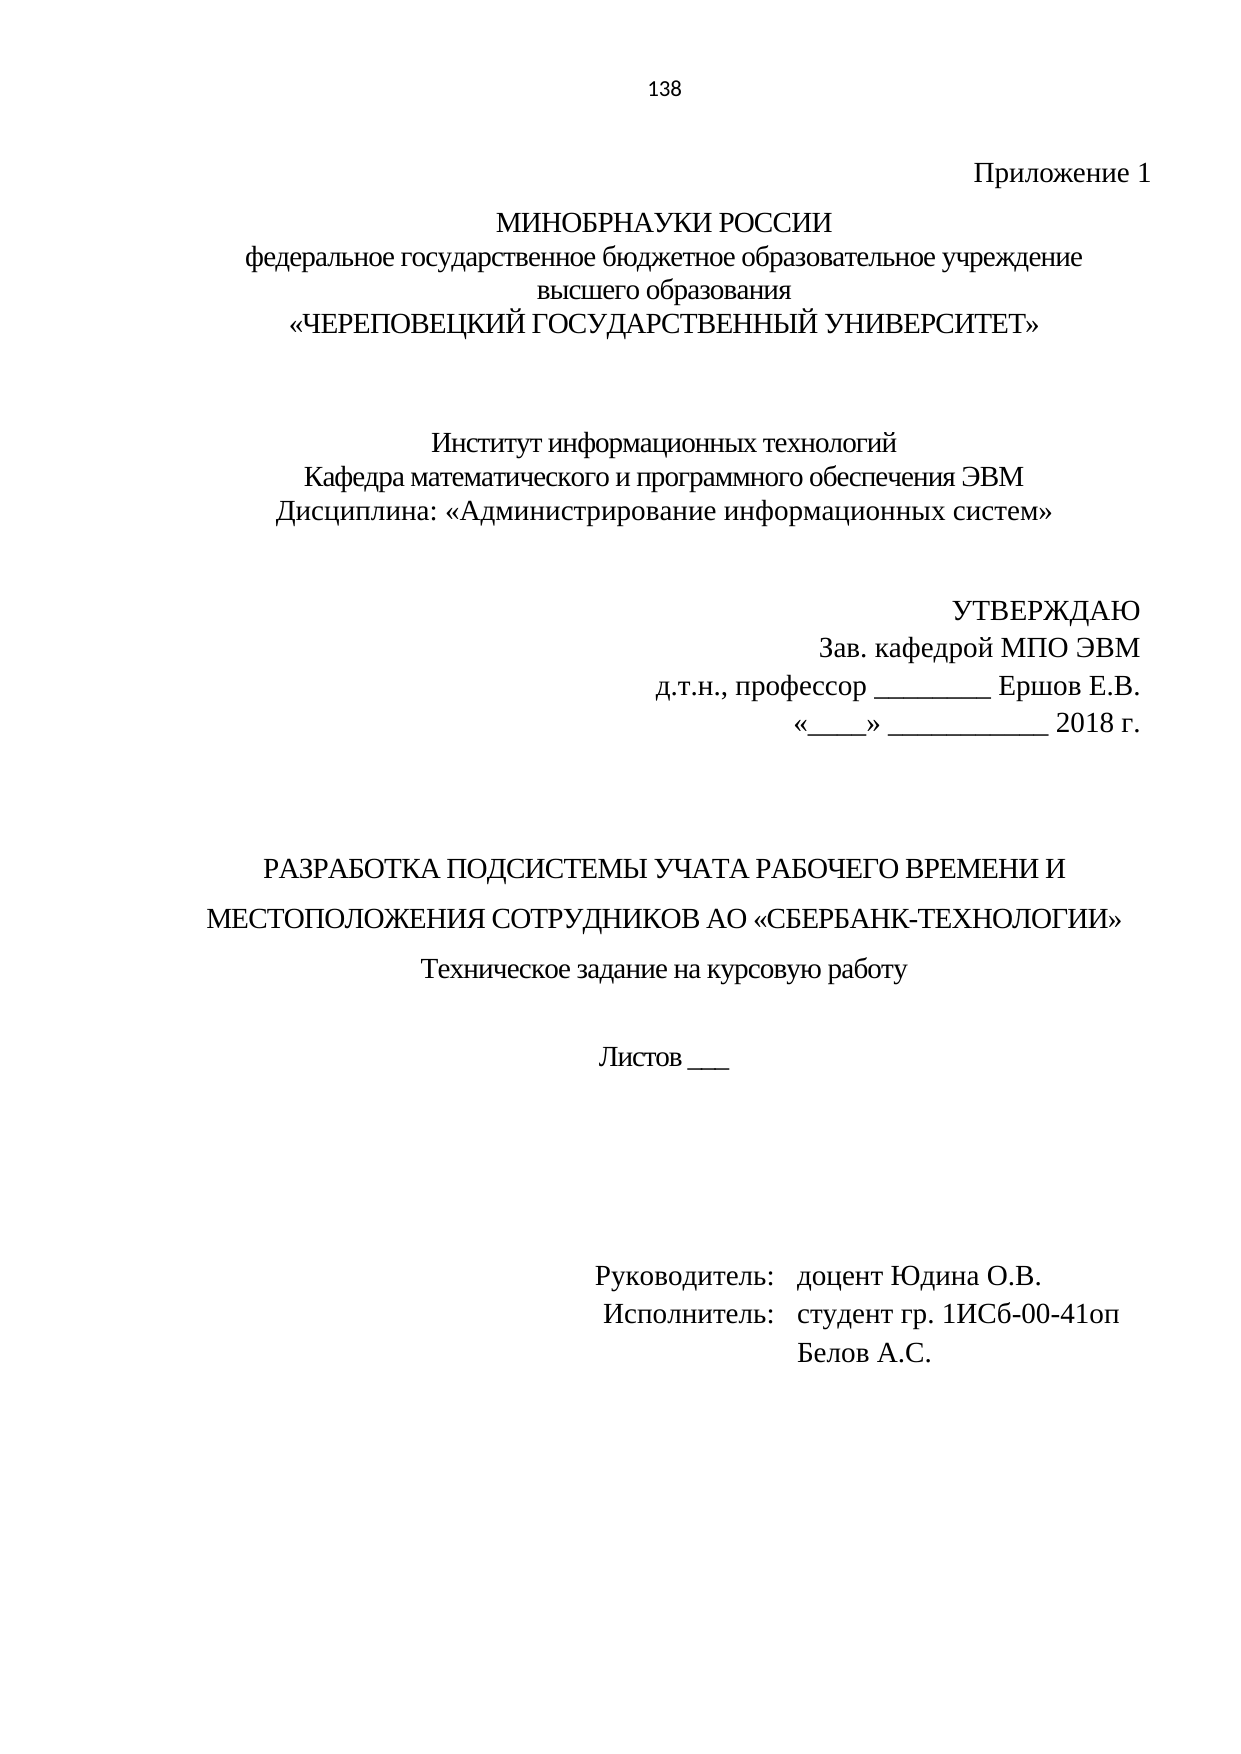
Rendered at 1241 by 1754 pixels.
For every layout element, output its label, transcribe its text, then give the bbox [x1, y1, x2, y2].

text Техническое задание на курсовую работу [177, 951, 1152, 985]
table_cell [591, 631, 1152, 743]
text «ЧЕРЕПОВЕЦКИЙ ГОСУДАРСТВЕННЫЙ УНИВЕРСИТЕТ» [177, 306, 1152, 339]
text федеральное государственное бюджетное образовательное учреждение [177, 239, 1152, 272]
text МИНОБРНАУКИ РОССИИ [177, 205, 1152, 239]
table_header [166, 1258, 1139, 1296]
text Институт информационных технологий [177, 426, 1152, 459]
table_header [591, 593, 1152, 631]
text Листов ___ [177, 1039, 1152, 1073]
text РАЗРАБОТКА ПОДСИСТЕМЫ УЧАТА РАБОЧЕГО ВРЕМЕНИ И МЕСТОПОЛОЖЕНИЯ СОТРУДНИКОВ АО «СБЕРБАНК-ТЕХНОЛОГИИ» [177, 851, 1152, 934]
text Дисциплина: «Администрирование информационных систем» [177, 493, 1152, 526]
text Кафедра математического и программного обеспечения ЭВМ [177, 459, 1152, 493]
text Приложение 1 [177, 155, 1152, 188]
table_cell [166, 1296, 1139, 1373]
text высшего образования [177, 272, 1152, 306]
